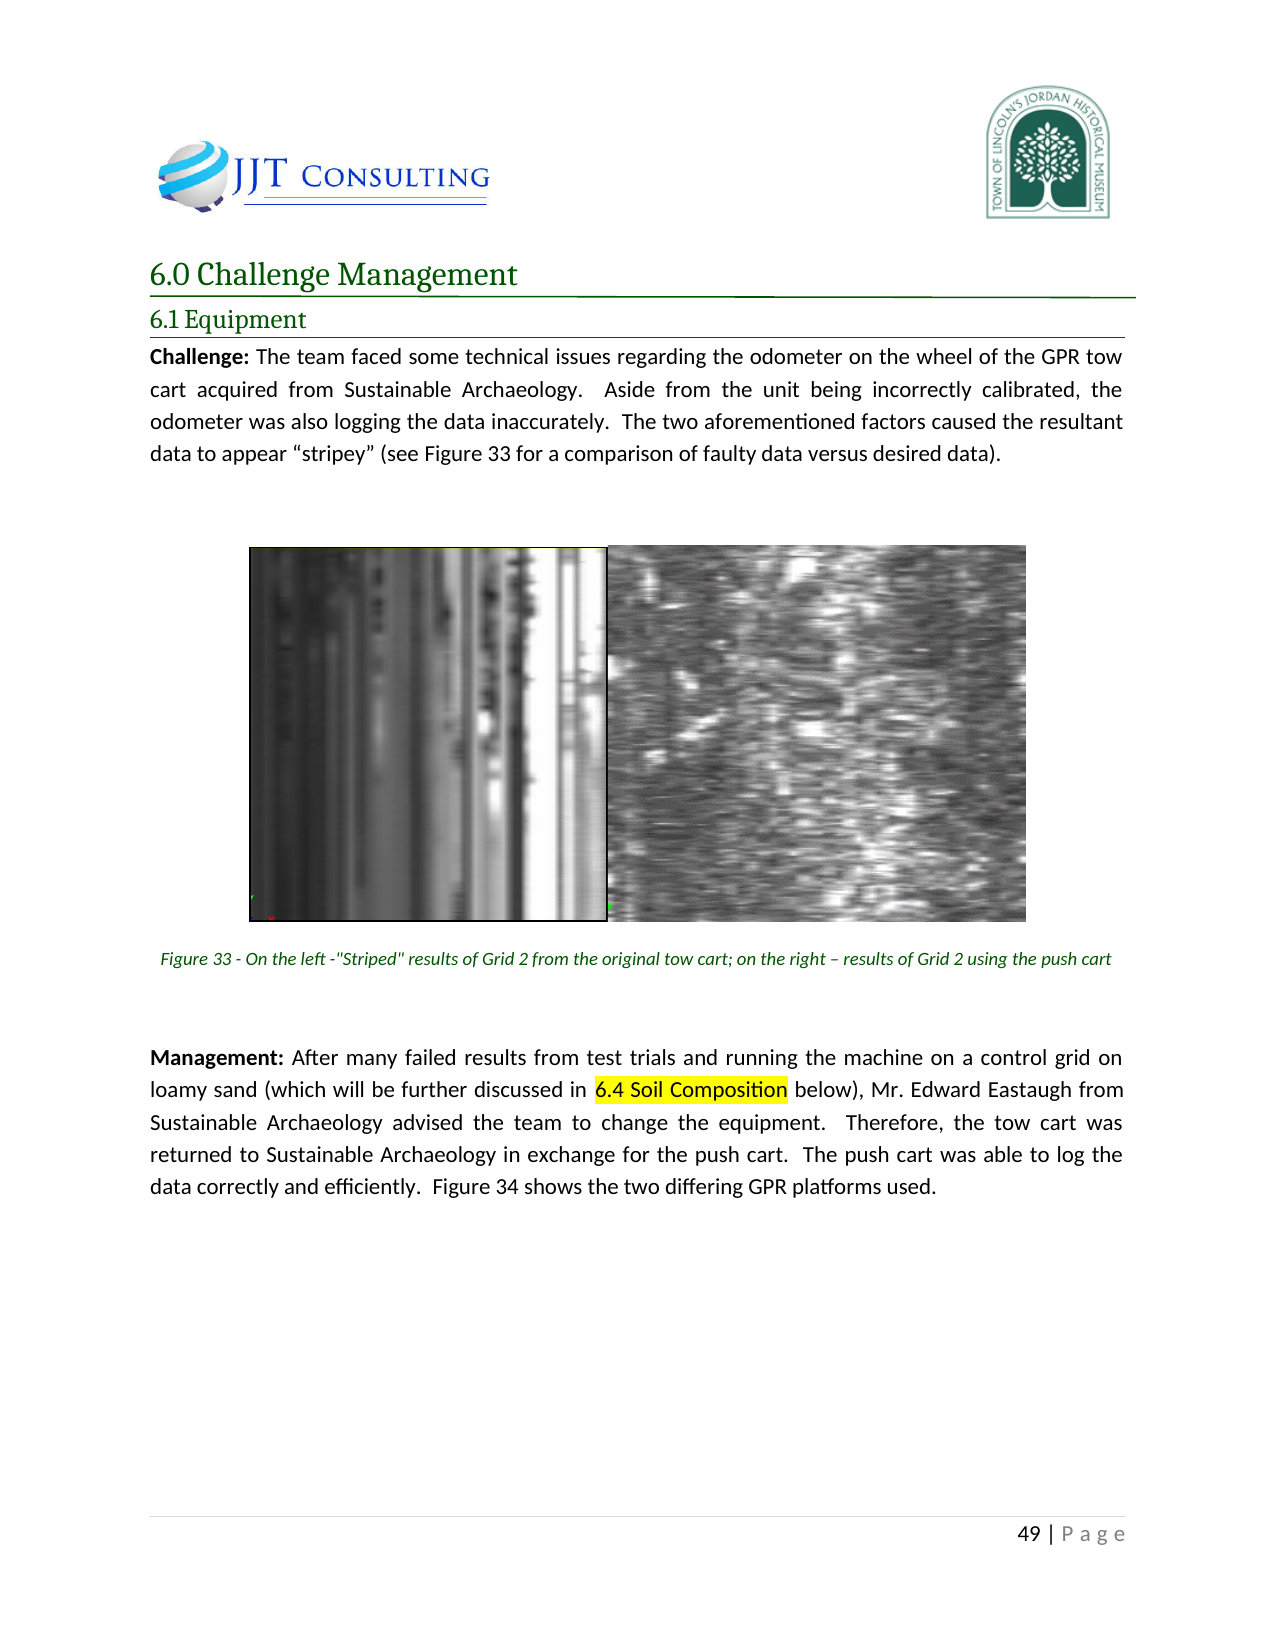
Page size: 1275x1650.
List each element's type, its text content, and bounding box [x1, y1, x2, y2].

picture [607, 545, 1026, 922]
text Figure 33 - On the left -"Striped" results of Grid 2 from the original tow cart; on the right – results of Grid 2 using the push cart [150, 947, 1125, 969]
picture [150, 130, 504, 228]
subtitle 6.1 Equipment [150, 304, 1125, 337]
text Management: After many failed results from test trials and running the machine on a control grid on loamy sand (which will be further discussed in 6.4 Soil Composition below), Mr. Edward Eastaugh from Sustainable Archaeology advised the team to change the equipment. Therefore, the tow cart was returned to Sustainable Archaeology in exchange for the push cart. The push cart was able to log the data correctly and efficiently. Figure 34 shows the two differing GPR platforms used. [150, 1043, 1125, 1200]
subtitle 6.0 Challenge Management [150, 255, 1125, 294]
text Challenge: The team faced some technical issues regarding the odometer on the wheel of the GPR tow cart acquired from Sustainable Archaeology. Aside from the unit being incorrectly calibrated, the odometer was also logging the data inaccurately. The two aforementioned factors caused the resultant data to appear “stripey” (see Figure 33 for a comparison of faulty data versus desired data). [150, 342, 1125, 467]
picture [251, 548, 606, 920]
